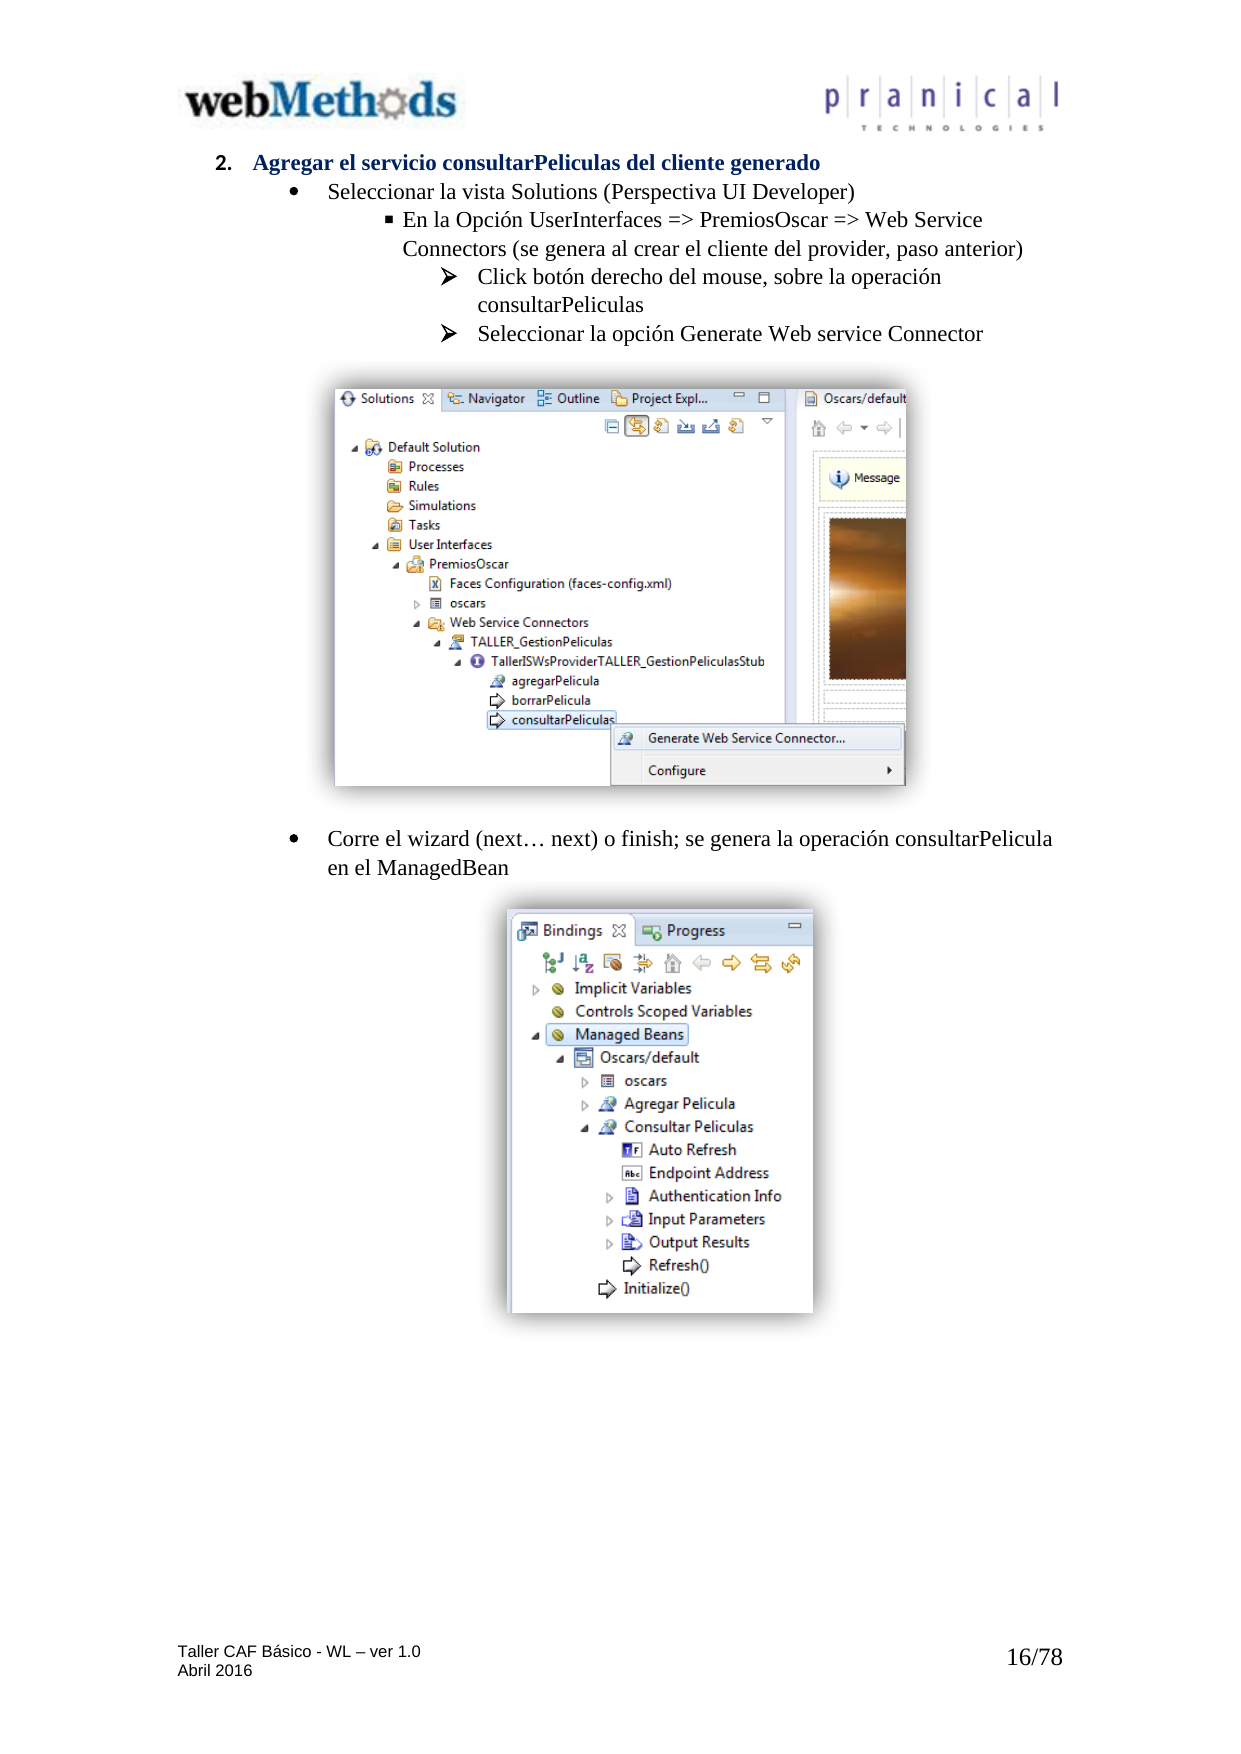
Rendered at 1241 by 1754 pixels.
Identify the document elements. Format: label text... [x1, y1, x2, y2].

list Agregar el servicio consultarPeliculas del cliente generado [215, 148, 1063, 176]
list Seleccionar la opción Generate Web service Connector [440, 320, 1063, 346]
picture [507, 909, 813, 1313]
picture [822, 73, 1063, 136]
list En la Opción UserInterfaces => PremiosOscar => Web Service Connectors (se genera al crear el cliente del provider, paso anterior) [383, 206, 1063, 261]
list Corre el wizard (next… next) o finish; se genera la operación consultarPelicula en el ManagedBean [290, 825, 1063, 880]
list Seleccionar la vista Solutions (Perspectiva UI Developer) [290, 178, 1063, 204]
list Click botón derecho del mouse, sobre la operación consultarPeliculas [440, 263, 1063, 318]
picture [177, 73, 472, 136]
picture [334, 389, 906, 786]
